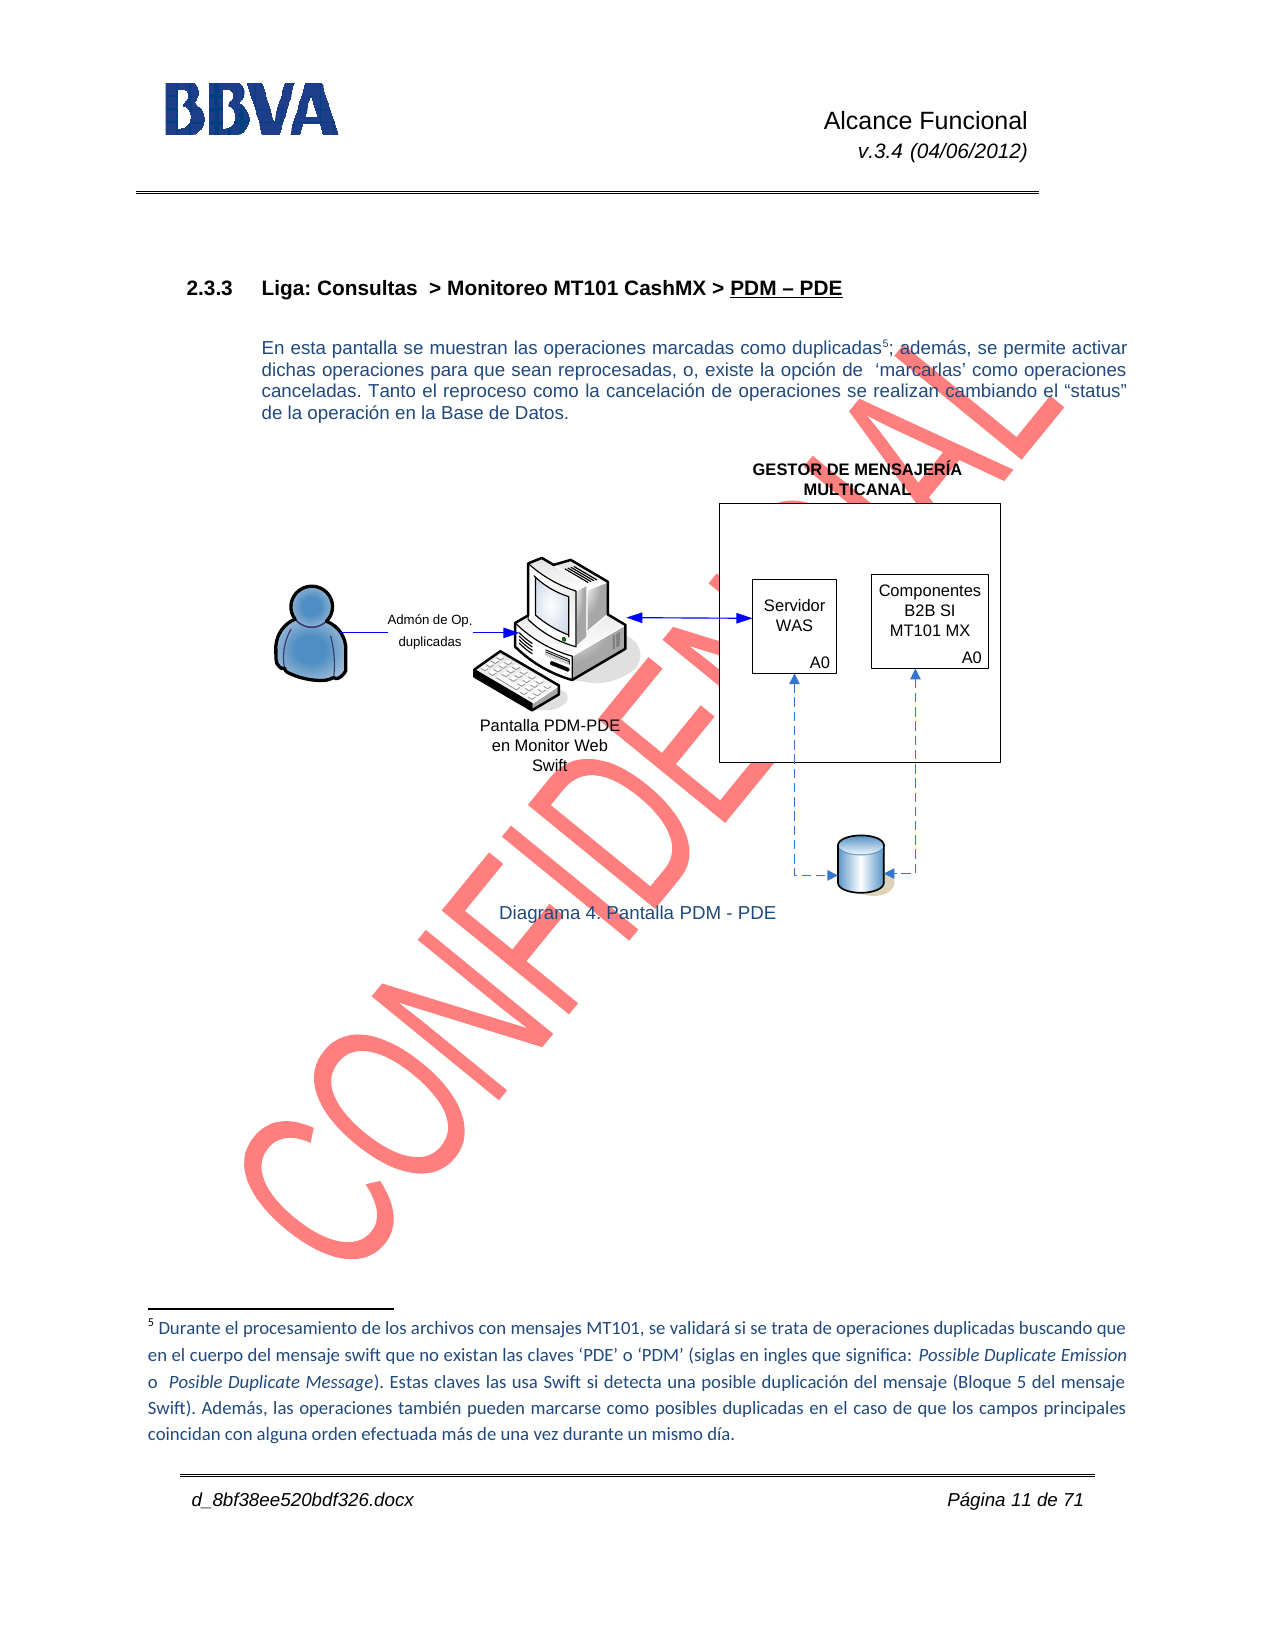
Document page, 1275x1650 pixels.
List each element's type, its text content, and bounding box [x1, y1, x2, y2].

list Liga: Consultas > Monitoreo MT101 CashMX > PDM – PDE [186, 276, 1127, 300]
picture [165, 83, 339, 135]
text Diagrama 4. Pantalla PDM - PDE [148, 902, 1127, 924]
text En esta pantalla se muestran las operaciones marcadas como duplicadas; además, se permite activar dichas operaciones para que sean reprocesadas, o, existe la opción de ‘marcarlas’ como operaciones canceladas. Tanto el reproceso como la cancelación de operaciones se realizan cambiando el “status” de la operación en la Base de Datos. [261, 337, 1127, 423]
